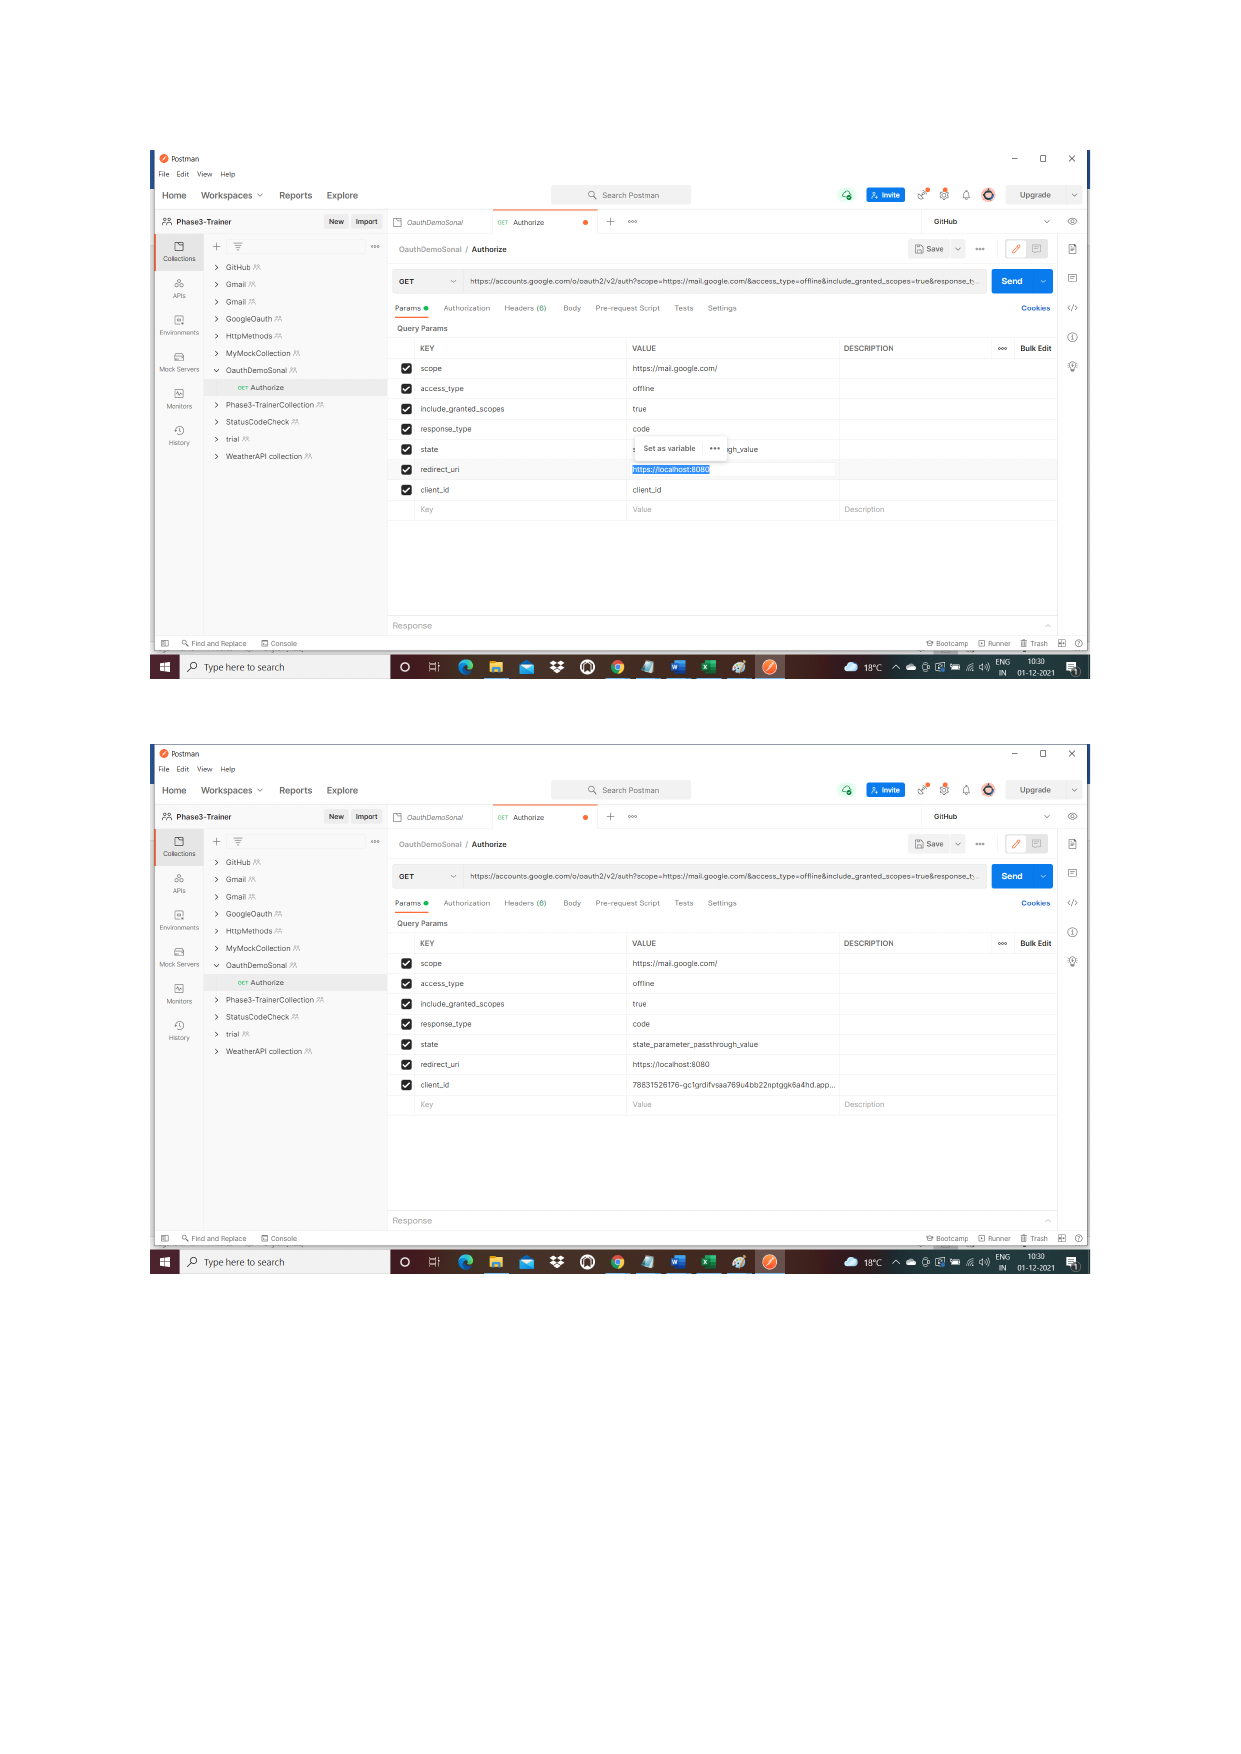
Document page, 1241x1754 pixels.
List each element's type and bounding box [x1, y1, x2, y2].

picture [150, 150, 1091, 679]
picture [150, 744, 1091, 1274]
